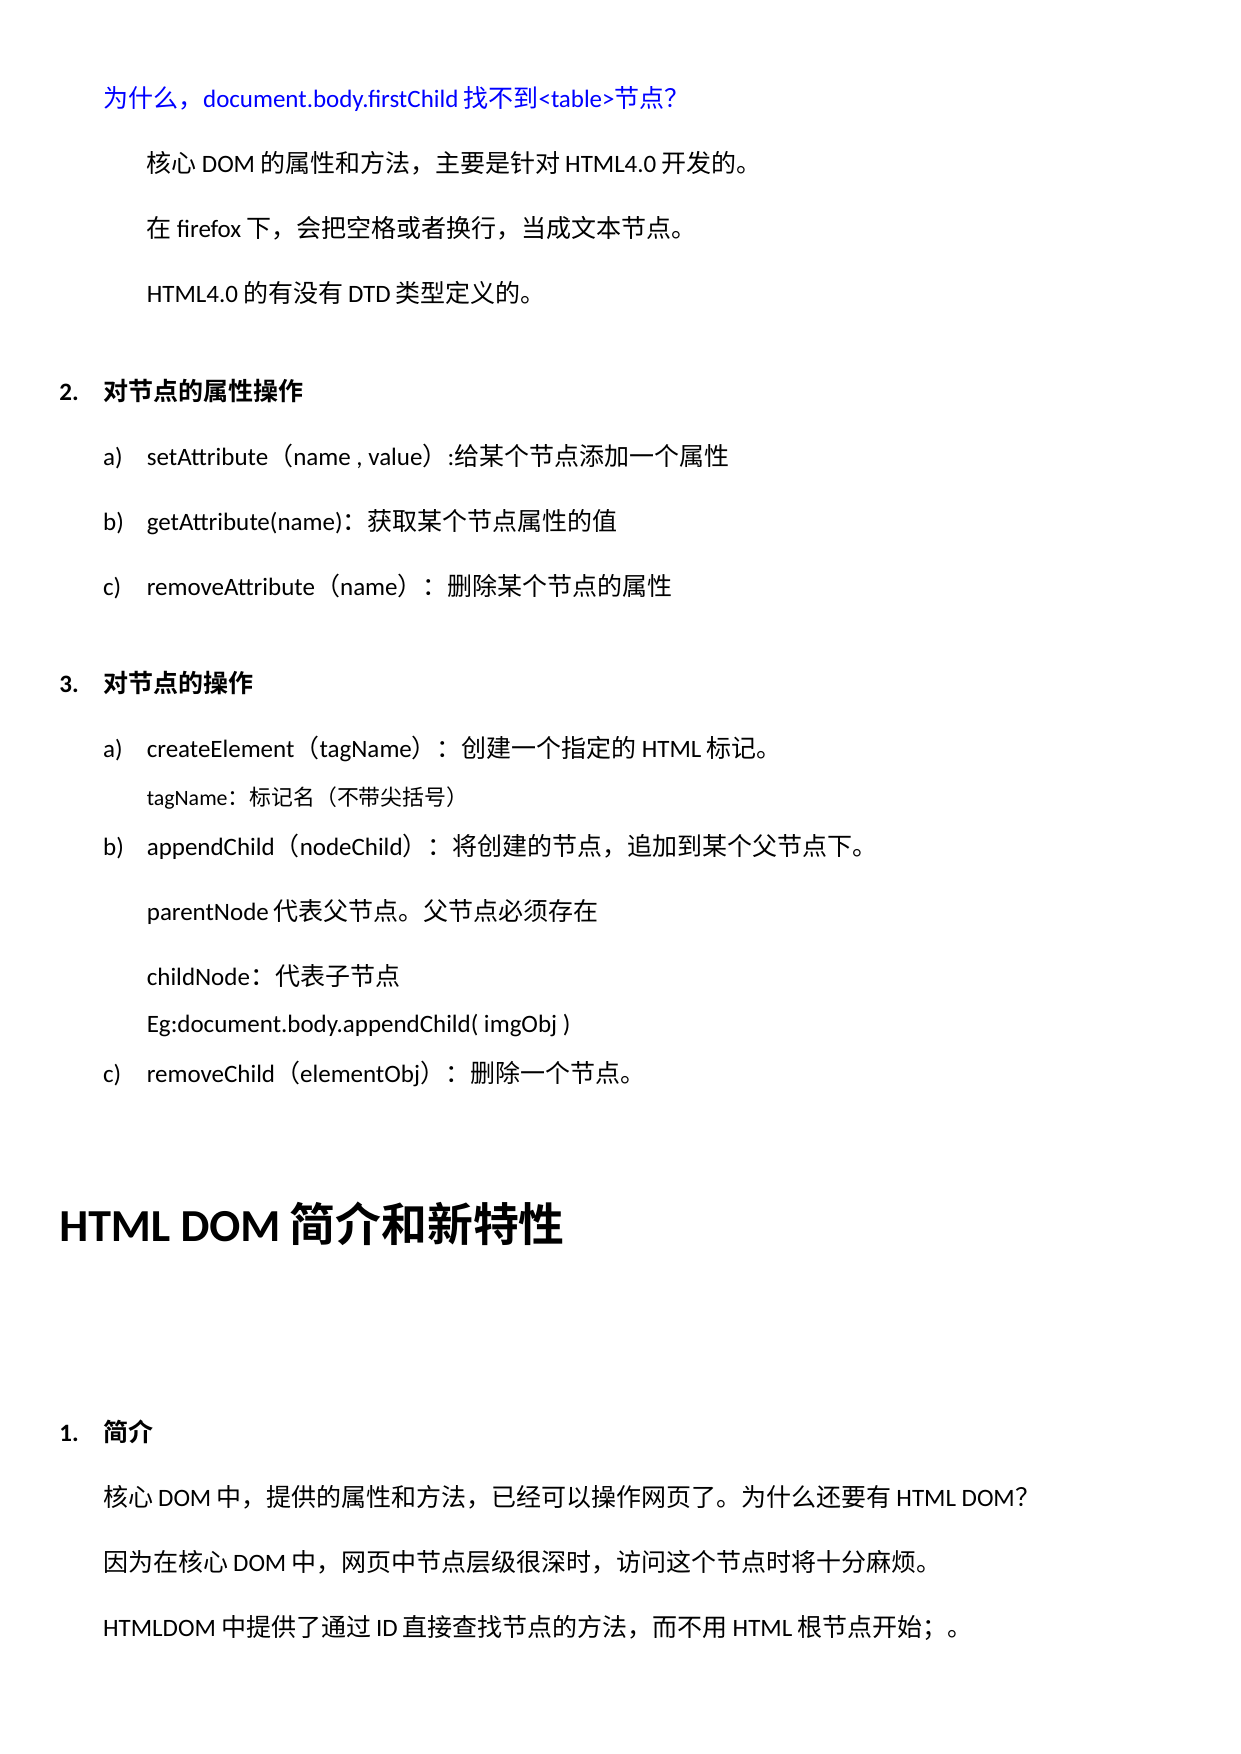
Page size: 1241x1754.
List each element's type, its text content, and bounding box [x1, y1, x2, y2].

list setAttribute（name , value）:给某个节点添加一个属性 [103, 422, 1181, 487]
text 核心DOM的属性和方法，主要是针对HTML4.0开发的。 [103, 129, 1181, 194]
list removeChild（elementObj）：删除一个节点。 [103, 1039, 1181, 1104]
text Eg:document.body.appendChild( imgObj ) [103, 1007, 1181, 1039]
subtitle HTML DOM简介和新特性 [59, 1172, 1181, 1270]
list 对节点的操作 [59, 649, 1181, 714]
list 简介 [59, 1398, 1181, 1463]
text childNode：代表子节点 [103, 942, 1181, 1007]
text parentNode代表父节点。父节点必须存在 [103, 877, 1181, 942]
list removeAttribute（name）：删除某个节点的属性 [103, 552, 1181, 617]
list getAttribute(name)：获取某个节点属性的值 [103, 487, 1181, 552]
text 在firefox下，会把空格或者换行，当成文本节点。 [103, 194, 1181, 259]
text tagName：标记名（不带尖括号） [103, 779, 1181, 812]
text 因为在核心DOM中，网页中节点层级很深时，访问这个节点时将十分麻烦。 [59, 1528, 1181, 1593]
list 对节点的属性操作 [59, 357, 1181, 422]
text 为什么，document.body.firstChild找不到<table>节点？ [59, 64, 1181, 129]
text 核心DOM中，提供的属性和方法，已经可以操作网页了。为什么还要有HTML DOM？ [59, 1463, 1181, 1528]
text HTMLDOM中提供了通过ID直接查找节点的方法，而不用HTML根节点开始；。 [59, 1593, 1181, 1658]
list createElement（tagName）：创建一个指定的HTML标记。 [103, 714, 1181, 779]
list appendChild（nodeChild）：将创建的节点，追加到某个父节点下。 [103, 812, 1181, 877]
text HTML4.0的有没有DTD类型定义的。 [103, 259, 1181, 324]
